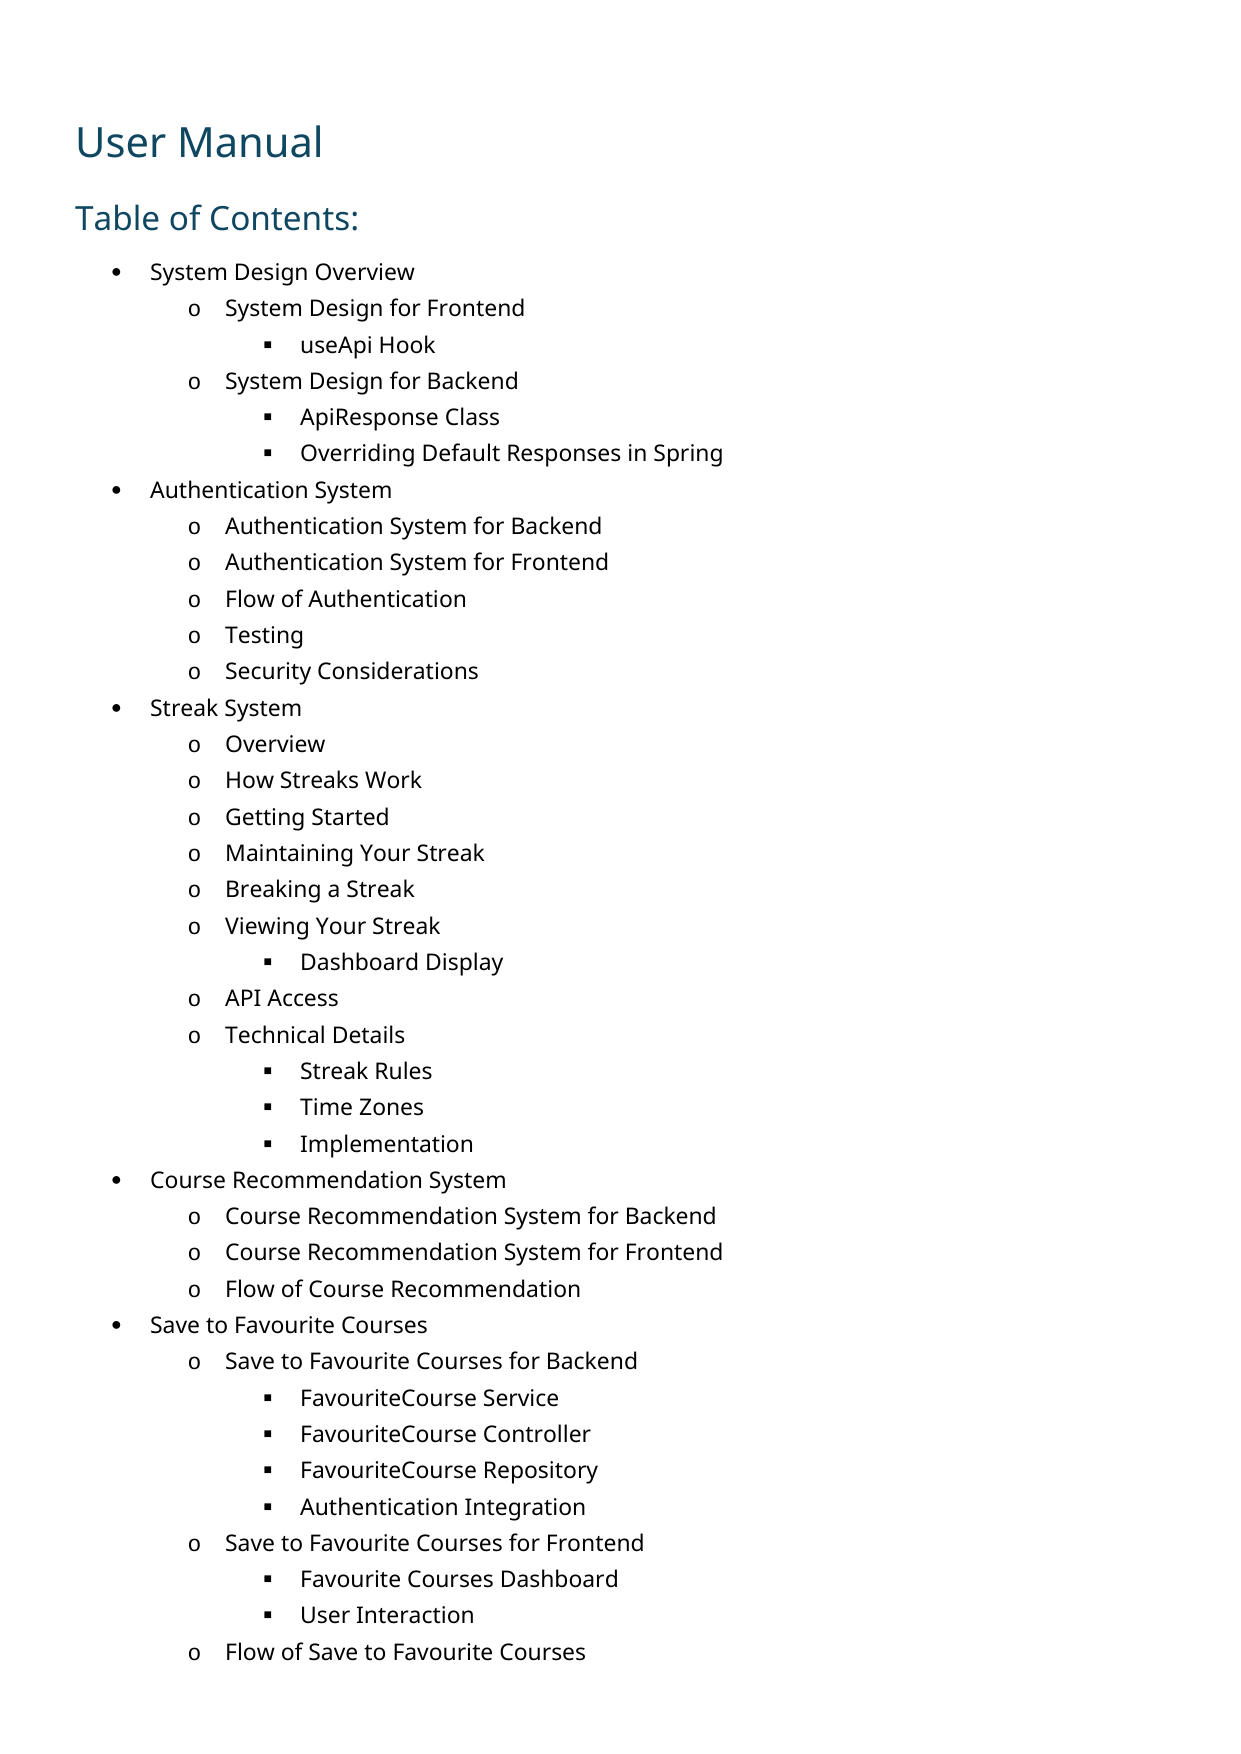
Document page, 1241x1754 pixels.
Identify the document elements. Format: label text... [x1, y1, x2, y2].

list ApiResponse Class [262, 401, 1165, 432]
list Streak Rules [262, 1055, 1165, 1086]
subtitle Table of Contents: [75, 195, 1165, 240]
list System Design for Frontend [187, 292, 1165, 323]
list Course Recommendation System for Frontend [187, 1236, 1165, 1268]
list FavouriteCourse Repository [262, 1454, 1165, 1485]
list Overriding Default Responses in Spring [262, 437, 1165, 469]
list Maintaining Your Streak [187, 837, 1165, 868]
list Save to Favourite Courses for Frontend [187, 1527, 1165, 1558]
list Flow of Authentication [187, 583, 1165, 614]
list System Design Overview [112, 256, 1165, 287]
list Flow of Save to Favourite Courses [187, 1636, 1165, 1667]
list How Streaks Work [187, 764, 1165, 796]
list Authentication System for Backend [187, 510, 1165, 541]
list Getting Started [187, 801, 1165, 832]
list FavouriteCourse Service [262, 1382, 1165, 1413]
list API Access [187, 982, 1165, 1014]
list Authentication System for Frontend [187, 546, 1165, 578]
list Authentication System [112, 474, 1165, 505]
list useApi Hook [262, 328, 1165, 360]
list Streak System [112, 692, 1165, 723]
list Save to Favourite Courses for Backend [187, 1345, 1165, 1377]
list Technical Details [187, 1019, 1165, 1050]
list Flow of Course Recommendation [187, 1273, 1165, 1304]
list Course Recommendation System [112, 1164, 1165, 1195]
list User Interaction [262, 1599, 1165, 1631]
list Testing [187, 619, 1165, 650]
list Course Recommendation System for Backend [187, 1200, 1165, 1231]
list Breaking a Streak [187, 873, 1165, 905]
list Authentication Integration [262, 1490, 1165, 1522]
list FavouriteCourse Controller [262, 1418, 1165, 1449]
list Overview [187, 728, 1165, 759]
subtitle User Manual [75, 112, 1165, 169]
list Implementation [262, 1127, 1165, 1159]
list Save to Favourite Courses [112, 1309, 1165, 1340]
list Viewing Your Streak [187, 910, 1165, 941]
list Security Considerations [187, 655, 1165, 687]
list System Design for Backend [187, 365, 1165, 396]
list Time Zones [262, 1091, 1165, 1122]
list Favourite Courses Dashboard [262, 1563, 1165, 1594]
list Dashboard Display [262, 946, 1165, 977]
